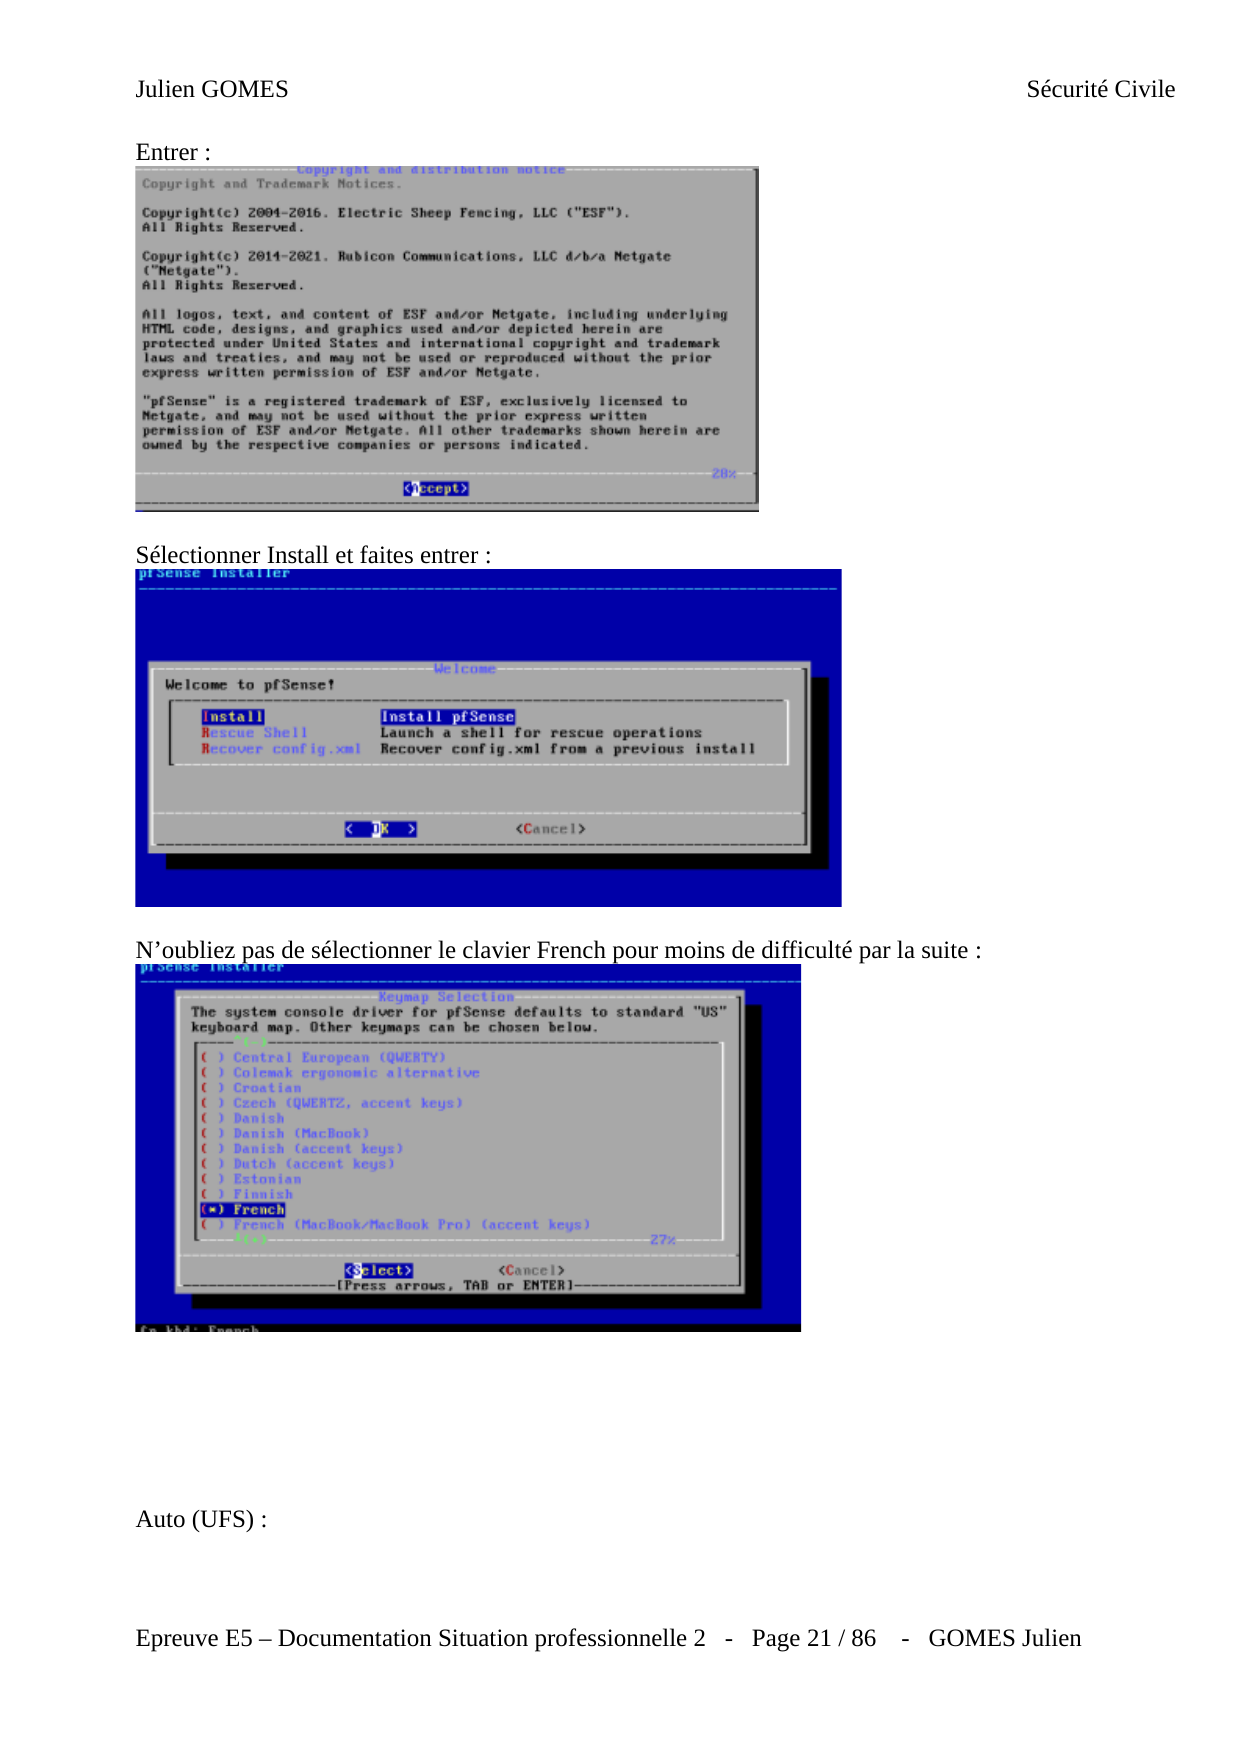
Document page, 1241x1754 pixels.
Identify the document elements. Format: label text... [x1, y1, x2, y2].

text Auto (UFS) : [135, 1504, 1194, 1533]
text N’oubliez pas de sélectionner le clavier French pour moins de difficulté par la suite : [135, 935, 1194, 964]
text Sélectionner Install et faites entrer : [135, 540, 1194, 569]
picture [135, 964, 802, 1332]
picture [135, 569, 842, 907]
picture [135, 166, 759, 512]
text Entrer : [135, 137, 1194, 166]
